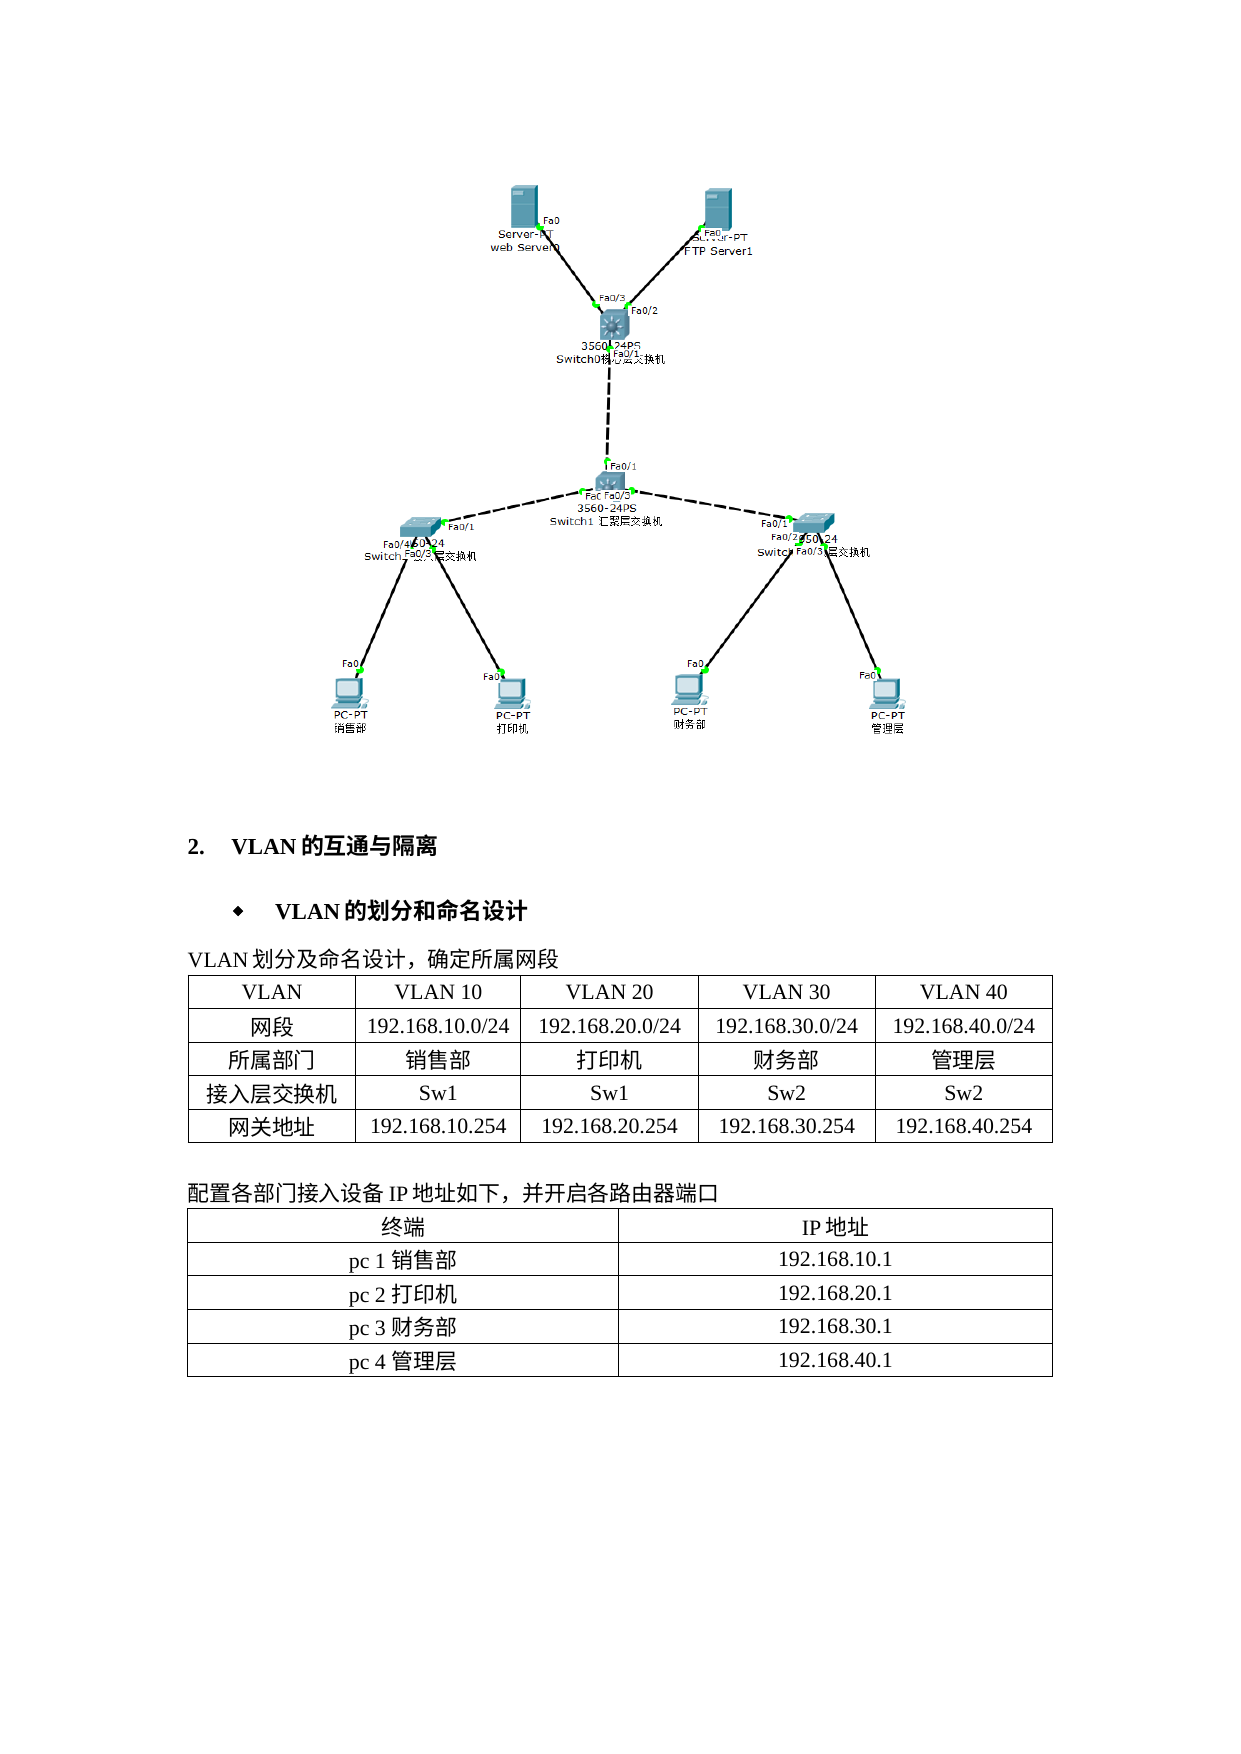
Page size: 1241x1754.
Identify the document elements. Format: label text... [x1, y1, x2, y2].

picture [296, 162, 944, 753]
table_cell 192.168.20.1 [619, 1276, 1052, 1309]
list VLAN的划分和命名设计 [231, 877, 1053, 942]
table_cell 192.168.40.0/24 [876, 1009, 1052, 1042]
table_cell 网段 [189, 1009, 355, 1042]
table_cell 销售部 [356, 1043, 520, 1075]
list VLAN的互通与隔离 [187, 812, 1053, 877]
table_cell 所属部门 [189, 1043, 355, 1075]
table_cell 192.168.30.254 [699, 1110, 875, 1142]
table_cell 192.168.30.1 [619, 1310, 1052, 1342]
table_cell 财务部 [699, 1043, 875, 1075]
table_cell 192.168.40.254 [876, 1110, 1052, 1142]
table_header VLAN [189, 976, 355, 1008]
table_header VLAN 30 [699, 976, 875, 1008]
table_header VLAN 20 [521, 976, 698, 1008]
table_cell Sw2 [876, 1076, 1052, 1109]
table_cell Sw2 [699, 1076, 875, 1109]
table_cell pc 1 销售部 [188, 1243, 618, 1275]
table_cell Sw1 [356, 1076, 520, 1109]
table_cell pc 2 打印机 [188, 1276, 618, 1309]
table_cell 192.168.10.0/24 [356, 1009, 520, 1042]
table_cell 192.168.20.0/24 [521, 1009, 698, 1042]
table_cell pc 4 管理层 [188, 1344, 618, 1376]
table_cell 192.168.10.1 [619, 1243, 1052, 1275]
table_header 终端 [188, 1209, 618, 1242]
text VLAN划分及命名设计，确定所属网段 [187, 942, 1053, 974]
table_header IP地址 [619, 1209, 1052, 1242]
table_cell 打印机 [521, 1043, 698, 1075]
table_header VLAN 40 [876, 976, 1052, 1008]
text 配置各部门接入设备IP地址如下，并开启各路由器端口 [187, 1176, 1053, 1208]
table_cell 192.168.10.254 [356, 1110, 520, 1142]
table_cell 192.168.30.0/24 [699, 1009, 875, 1042]
table_cell pc 3 财务部 [188, 1310, 618, 1342]
table_cell 管理层 [876, 1043, 1052, 1075]
table_cell 网关地址 [189, 1110, 355, 1142]
table_cell 192.168.20.254 [521, 1110, 698, 1142]
table_cell Sw1 [521, 1076, 698, 1109]
table_cell 192.168.40.1 [619, 1344, 1052, 1376]
table_header VLAN 10 [356, 976, 520, 1008]
table_cell 接入层交换机 [189, 1076, 355, 1109]
